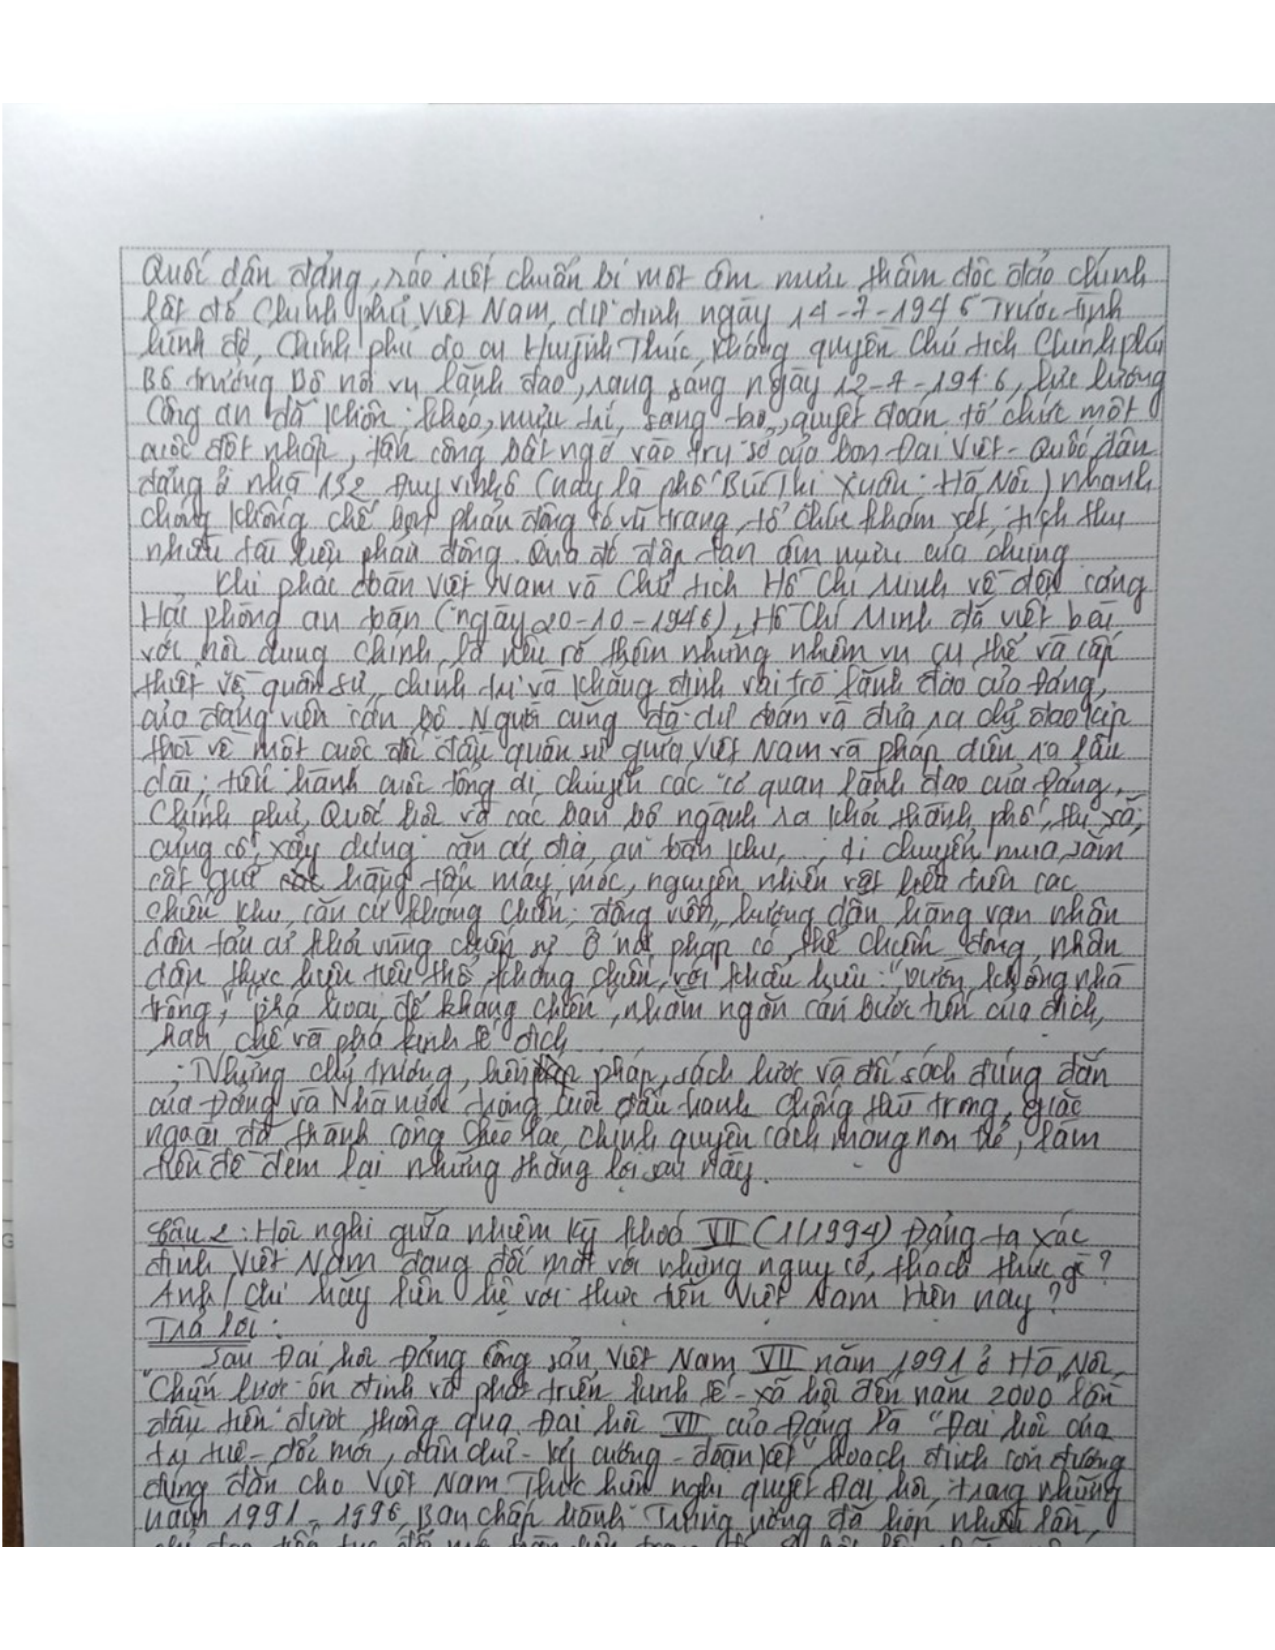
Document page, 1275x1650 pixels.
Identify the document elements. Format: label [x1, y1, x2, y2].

picture [2, 103, 1275, 1547]
